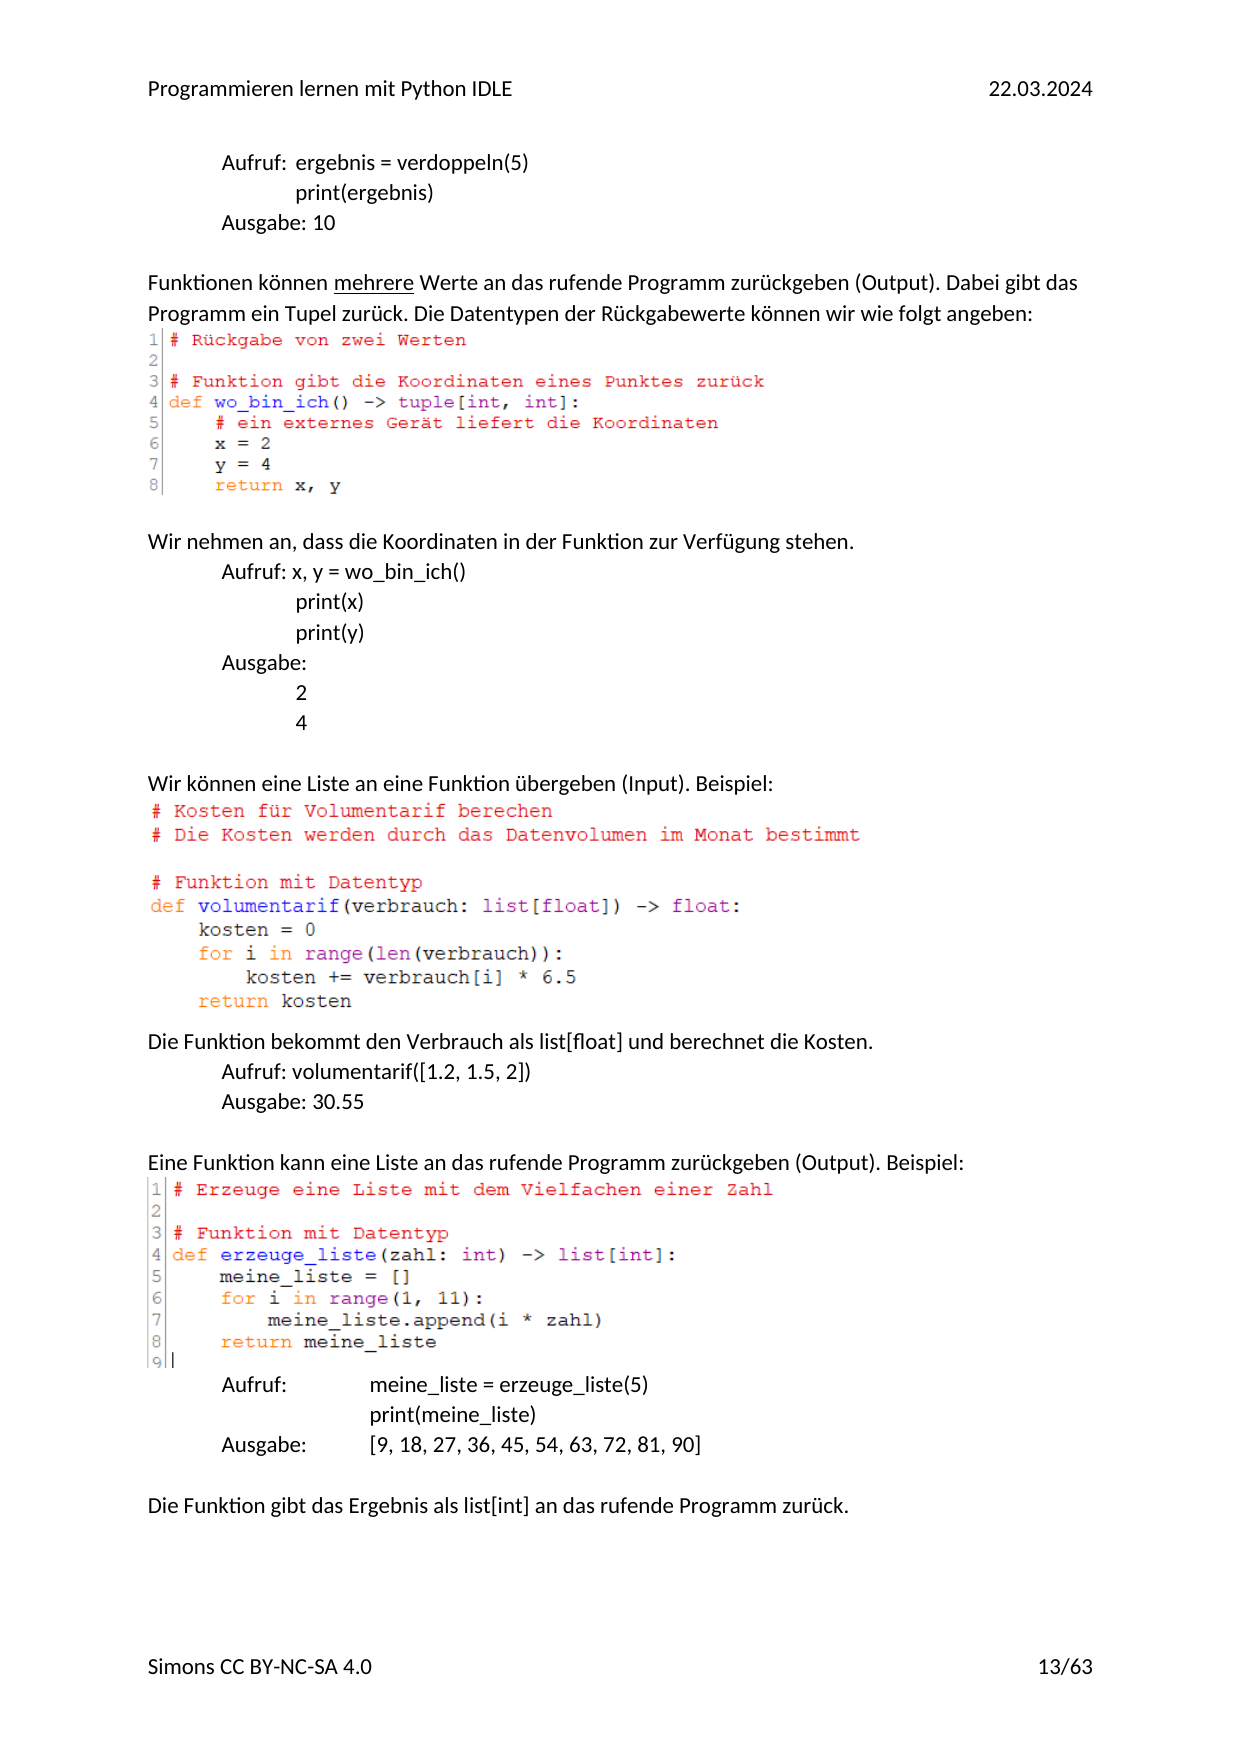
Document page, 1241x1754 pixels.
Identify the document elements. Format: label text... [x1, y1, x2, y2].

picture [147, 1177, 820, 1368]
text 2 [148, 678, 1092, 706]
text print(ergebnis) [221, 178, 1092, 206]
text Wir können eine Liste an eine Funktion übergeben (Input). Beispiel: [148, 769, 1092, 797]
picture [147, 328, 785, 495]
text Eine Funktion kann eine Liste an das rufende Programm zurückgeben (Output). Beispiel: [148, 1148, 1092, 1176]
text Ausgabe: [148, 648, 1092, 676]
picture [147, 798, 888, 1025]
text Ausgabe: 30.55 [148, 1087, 1092, 1115]
text print(x) [148, 587, 1092, 616]
text Ausgabe: 10 [148, 208, 1092, 236]
text Funktionen können mehrere Werte an das rufende Programm zurückgeben (Output). Dabei gibt das Programm ein Tupel zurück. Die Datentypen der Rückgabewerte können wir wie folgt angeben: [148, 268, 1092, 327]
text print(meine_liste) [148, 1400, 1092, 1428]
text Wir nehmen an, dass die Koordinaten in der Funktion zur Verfügung stehen. [148, 527, 1092, 555]
text 4 [148, 708, 1092, 736]
text Aufruf: volumentarif([1.2, 1.5, 2]) [148, 1057, 1092, 1085]
text Aufruf: x, y = wo_bin_ich() [148, 557, 1092, 585]
text Ausgabe: [9, 18, 27, 36, 45, 54, 63, 72, 81, 90] [148, 1430, 1092, 1458]
text Aufruf: ergebnis = verdoppeln(5) [148, 148, 1092, 176]
text Aufruf: meine_liste = erzeuge_liste(5) [148, 1370, 1092, 1398]
text Die Funktion bekommt den Verbrauch als list[float] und berechnet die Kosten. [148, 1027, 1092, 1055]
text Die Funktion gibt das Ergebnis als list[int] an das rufende Programm zurück. [148, 1491, 1092, 1519]
text print(y) [148, 618, 1092, 646]
